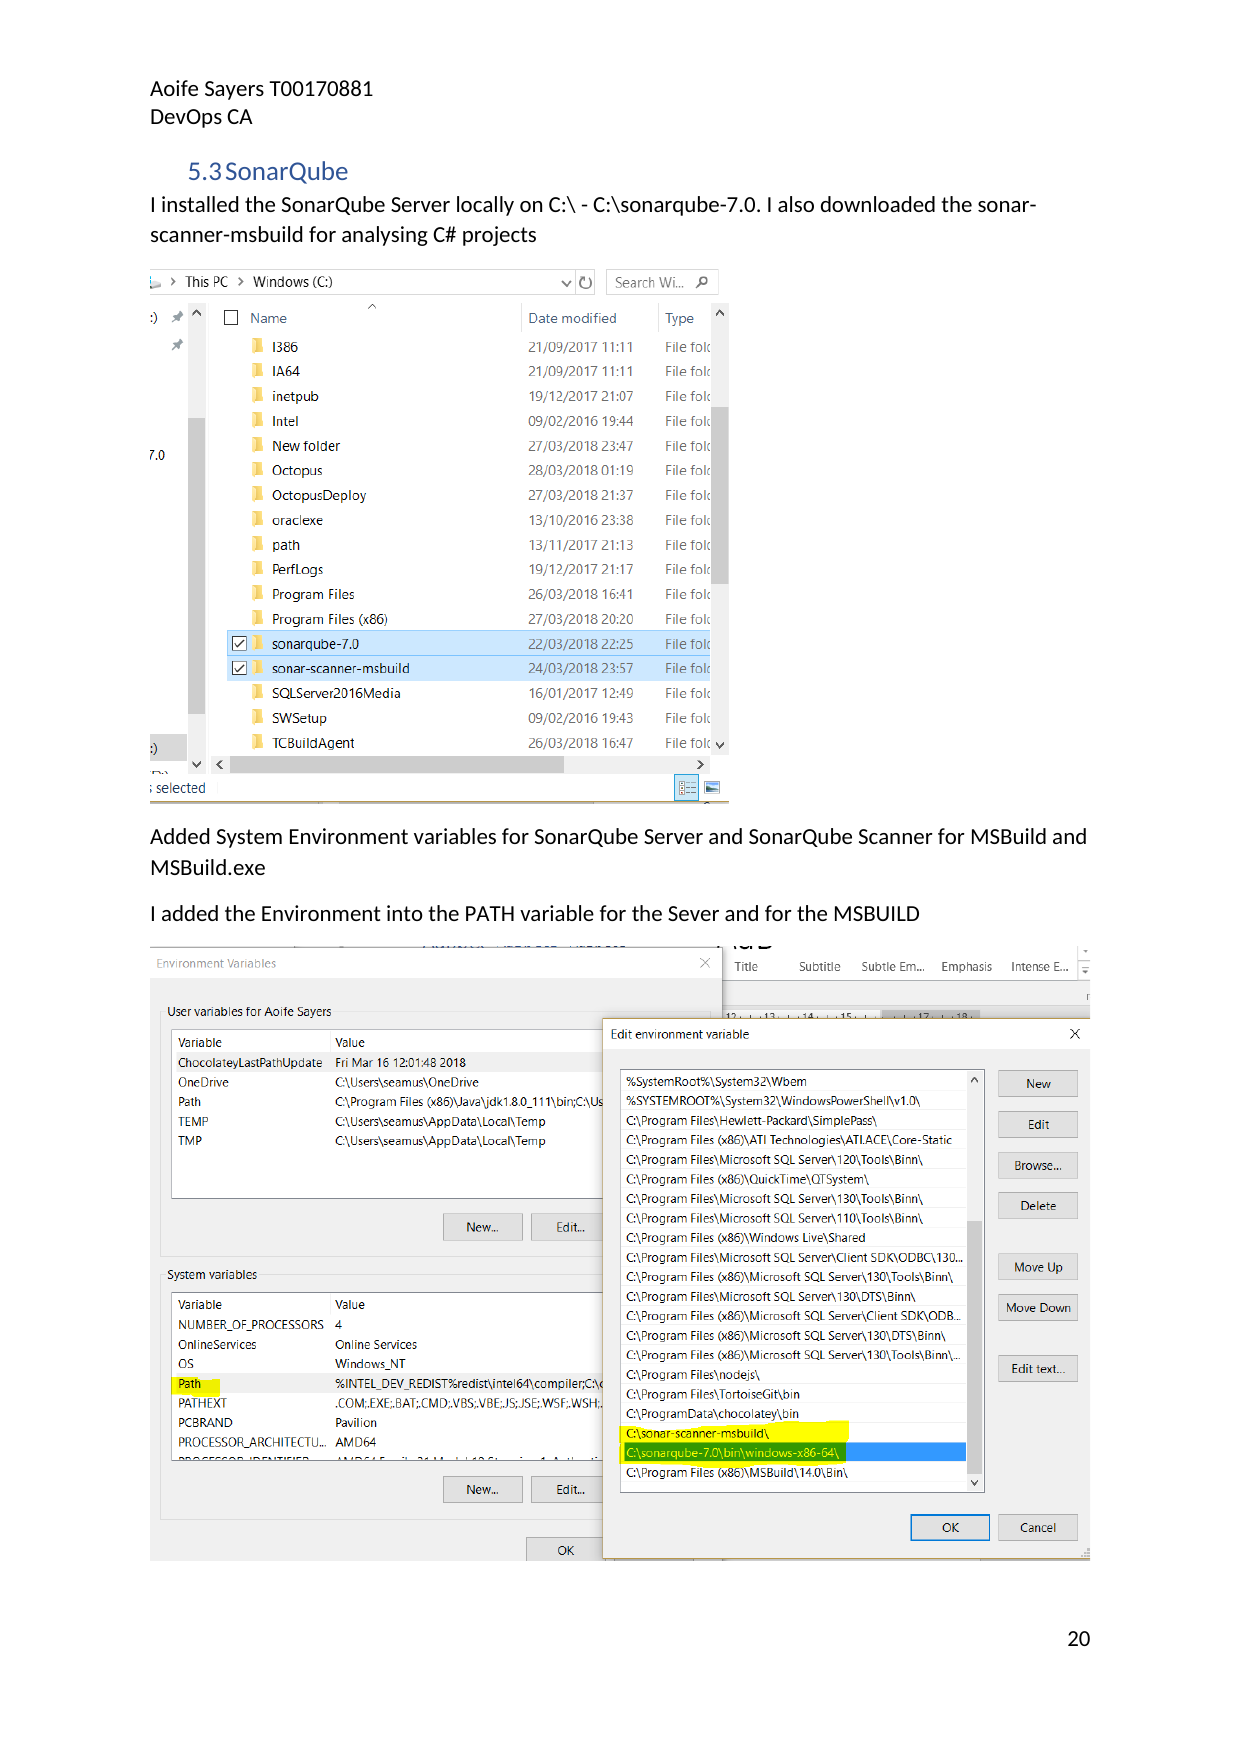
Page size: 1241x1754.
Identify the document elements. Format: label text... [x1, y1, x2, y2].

text Added System Environment variables for SonarQube Server and SonarQube Scanner for MSBuild and MSBuild.exe [150, 822, 1090, 881]
text I added the Environment into the PATH variable for the Sever and for the MSBUILD [150, 899, 1090, 927]
text I installed the SonarQube Server locally on C:\ - C:\sonarqube-7.0. I also downloaded the sonar-scanner-msbuild for analysing C# projects [150, 190, 1090, 248]
subtitle SonarQube [187, 154, 1090, 187]
picture [150, 266, 729, 804]
picture [150, 946, 1091, 1561]
